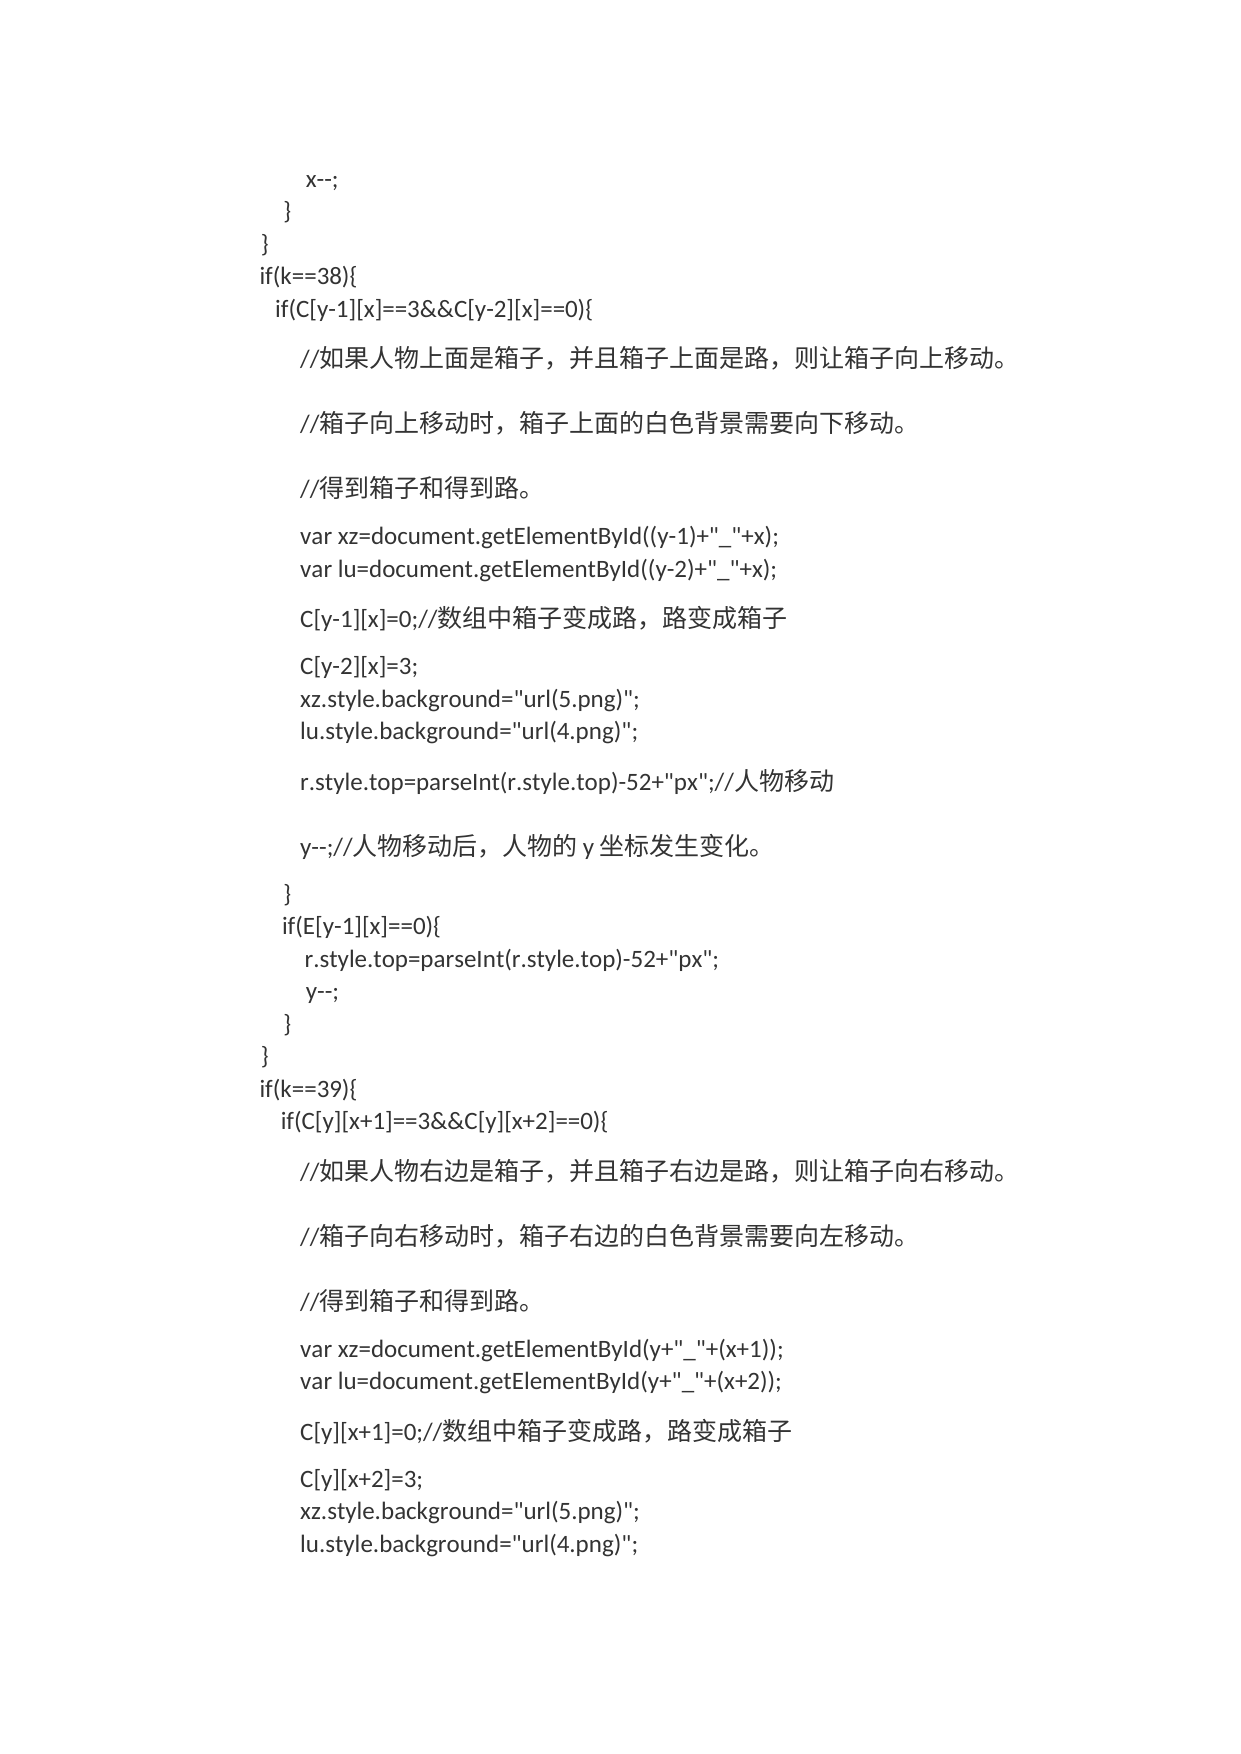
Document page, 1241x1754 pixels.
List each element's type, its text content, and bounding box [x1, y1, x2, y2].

text //得到箱子和得到路。 [187, 454, 1053, 519]
text //箱子向右移动时，箱子右边的白色背景需要向左移动。 [187, 1202, 1053, 1267]
text //如果人物上面是箱子，并且箱子上面是路，则让箱子向上移动。 [187, 324, 1053, 389]
text lu.style.background="url(4.png)"; [187, 714, 1053, 747]
text var lu=document.getElementById((y-2)+"_"+x); [187, 552, 1053, 584]
text //如果人物右边是箱子，并且箱子右边是路，则让箱子向右移动。 [187, 1137, 1053, 1202]
text C[y][x+2]=3; [187, 1462, 1053, 1494]
text } [187, 1007, 1053, 1039]
text } [187, 877, 1053, 909]
text lu.style.background="url(4.png)"; [187, 1527, 1053, 1559]
text C[y-1][x]=0;//数组中箱子变成路，路变成箱子 [187, 584, 1053, 649]
text } [187, 1039, 1053, 1072]
text var lu=document.getElementById(y+"_"+(x+2)); [187, 1364, 1053, 1397]
text y--; [187, 974, 1053, 1007]
text } [187, 227, 1053, 259]
text r.style.top=parseInt(r.style.top)-52+"px";//人物移动 [187, 747, 1053, 812]
text //得到箱子和得到路。 [187, 1267, 1053, 1332]
text //箱子向上移动时，箱子上面的白色背景需要向下移动。 [187, 389, 1053, 454]
text var xz=document.getElementById((y-1)+"_"+x); [187, 519, 1053, 552]
text C[y-2][x]=3; [187, 649, 1053, 682]
text } [187, 194, 1053, 227]
text if(k==38){ [187, 259, 1053, 292]
text if(C[y][x+1]==3&&C[y][x+2]==0){ [187, 1104, 1053, 1137]
text C[y][x+1]=0;//数组中箱子变成路，路变成箱子 [187, 1397, 1053, 1462]
text xz.style.background="url(5.png)"; [187, 1494, 1053, 1527]
text xz.style.background="url(5.png)"; [187, 682, 1053, 714]
text r.style.top=parseInt(r.style.top)-52+"px"; [187, 942, 1053, 974]
text if(C[y-1][x]==3&&C[y-2][x]==0){ [187, 292, 1053, 324]
text y--;//人物移动后，人物的y坐标发生变化。 [187, 812, 1053, 877]
text var xz=document.getElementById(y+"_"+(x+1)); [187, 1332, 1053, 1364]
text x--; [187, 162, 1053, 194]
text if(E[y-1][x]==0){ [187, 909, 1053, 942]
text if(k==39){ [187, 1072, 1053, 1104]
